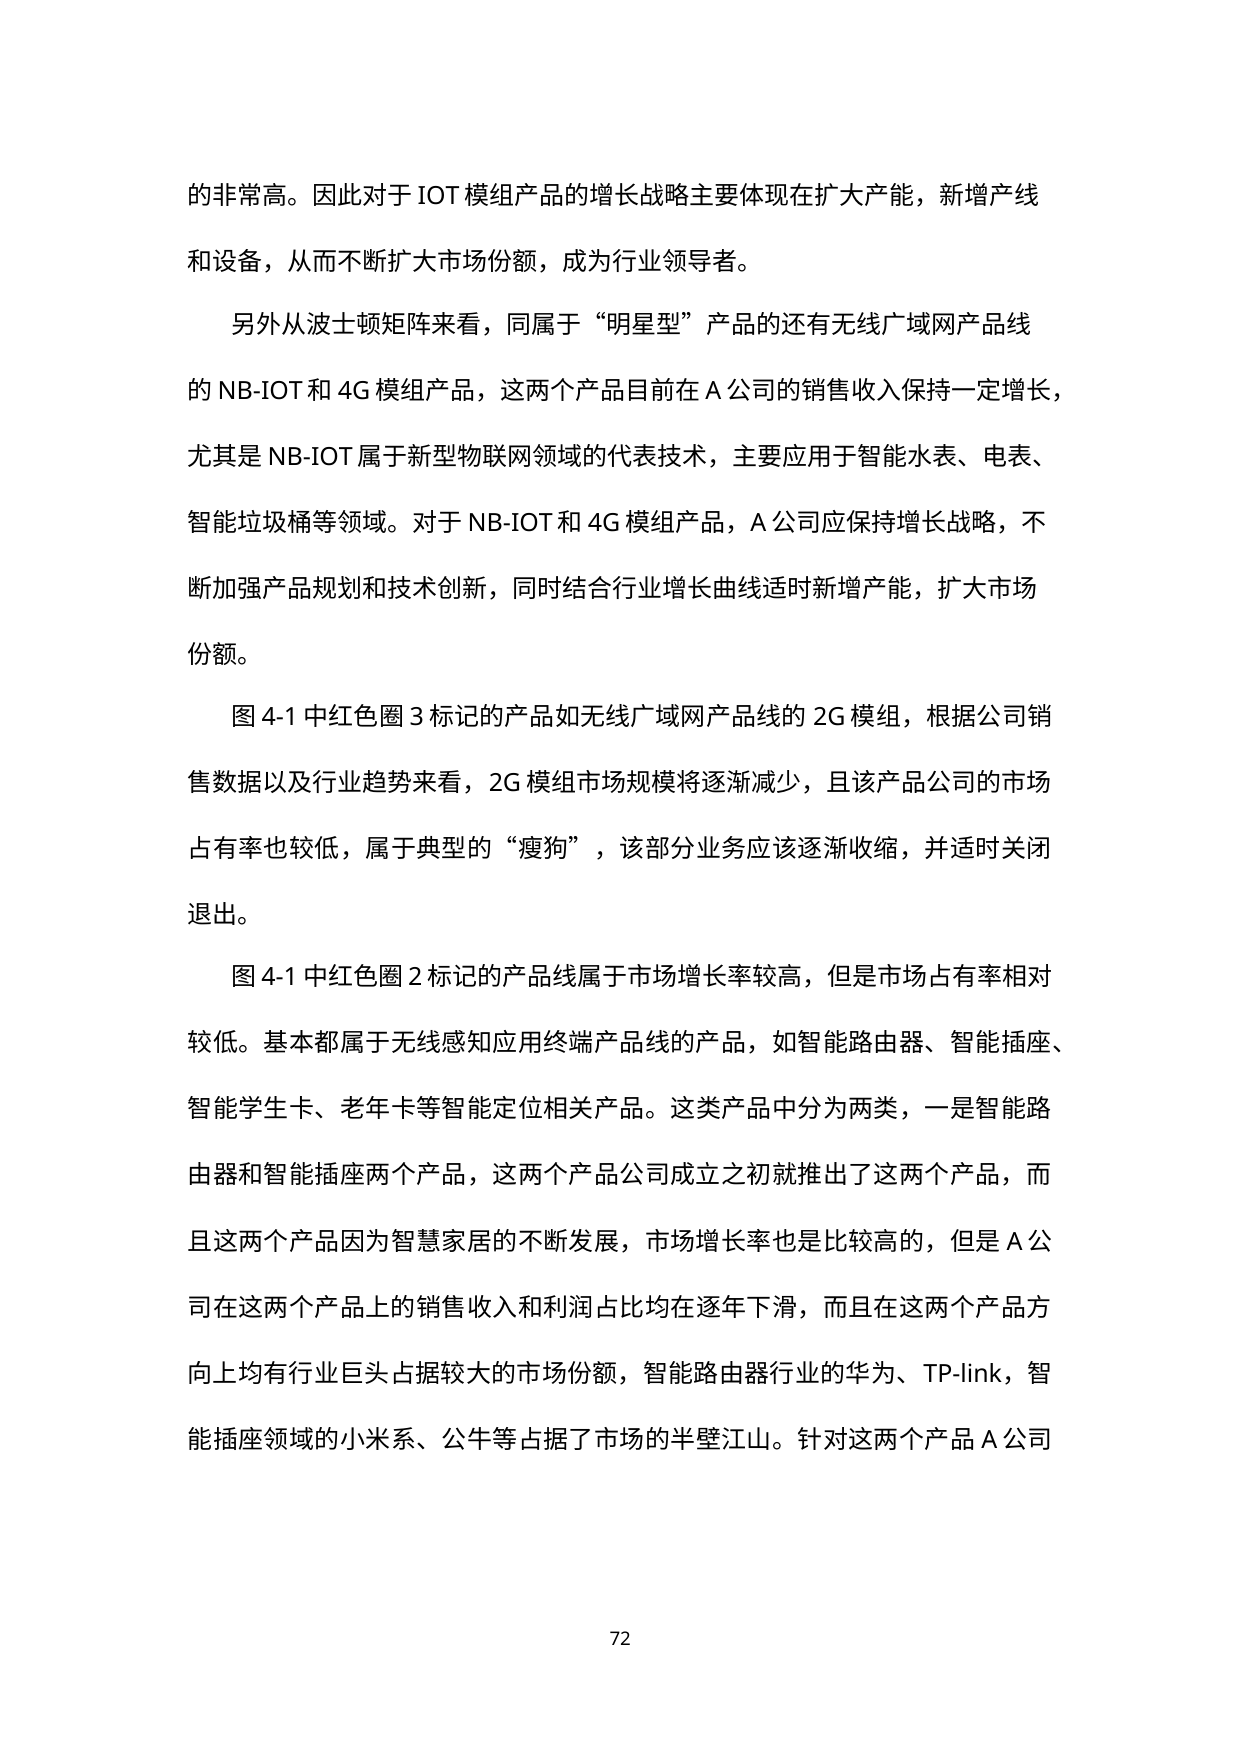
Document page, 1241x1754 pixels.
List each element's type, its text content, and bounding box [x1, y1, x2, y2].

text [187, 172, 1053, 282]
text 另外从波士顿矩阵来看，同属于“明星型”产品的还有无线广域网产品线的NB-IOT和4G模组产品，这两个产品目前在A公司的销售收入保持一定增长，尤其是NB-IOT属于新型物联网领域的代表技术，主要应用于智能水表、电表、智能垃圾桶等领域。对于NB-IOT和4G模组产品，A公司应保持增长战略，不断加强产品规划和技术创新，同时结合行业增长曲线适时新增产能，扩大市场份额。 [187, 300, 1053, 674]
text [187, 953, 1053, 1459]
text 图4-1中红色圈3标记的产品如无线广域网产品线的2G模组，根据公司销售数据以及行业趋势来看，2G模组市场规模将逐渐减少，且该产品公司的市场占有率也较低，属于典型的“瘦狗”，该部分业务应该逐渐收缩，并适时关闭退出。 [187, 693, 1053, 935]
